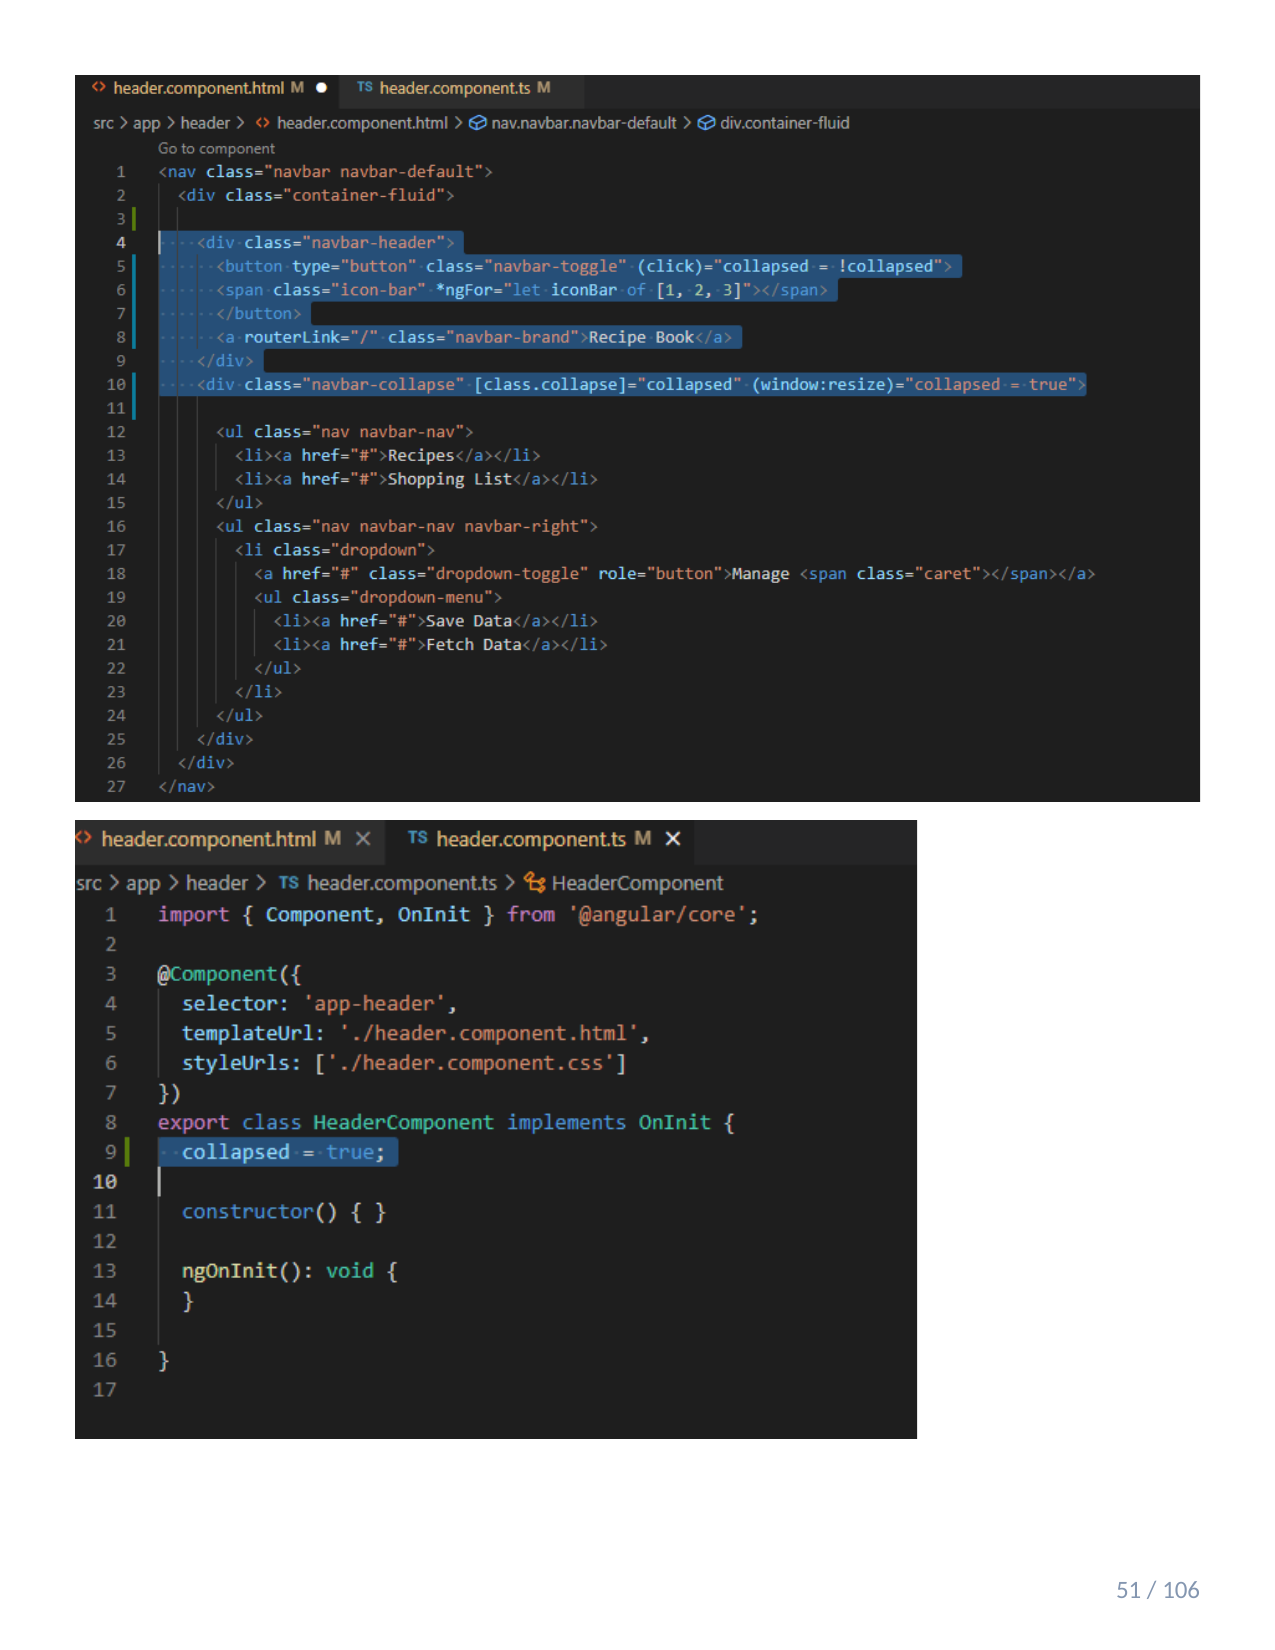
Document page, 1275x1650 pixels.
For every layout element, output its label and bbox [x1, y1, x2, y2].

picture [75, 820, 918, 1439]
picture [75, 75, 1200, 802]
